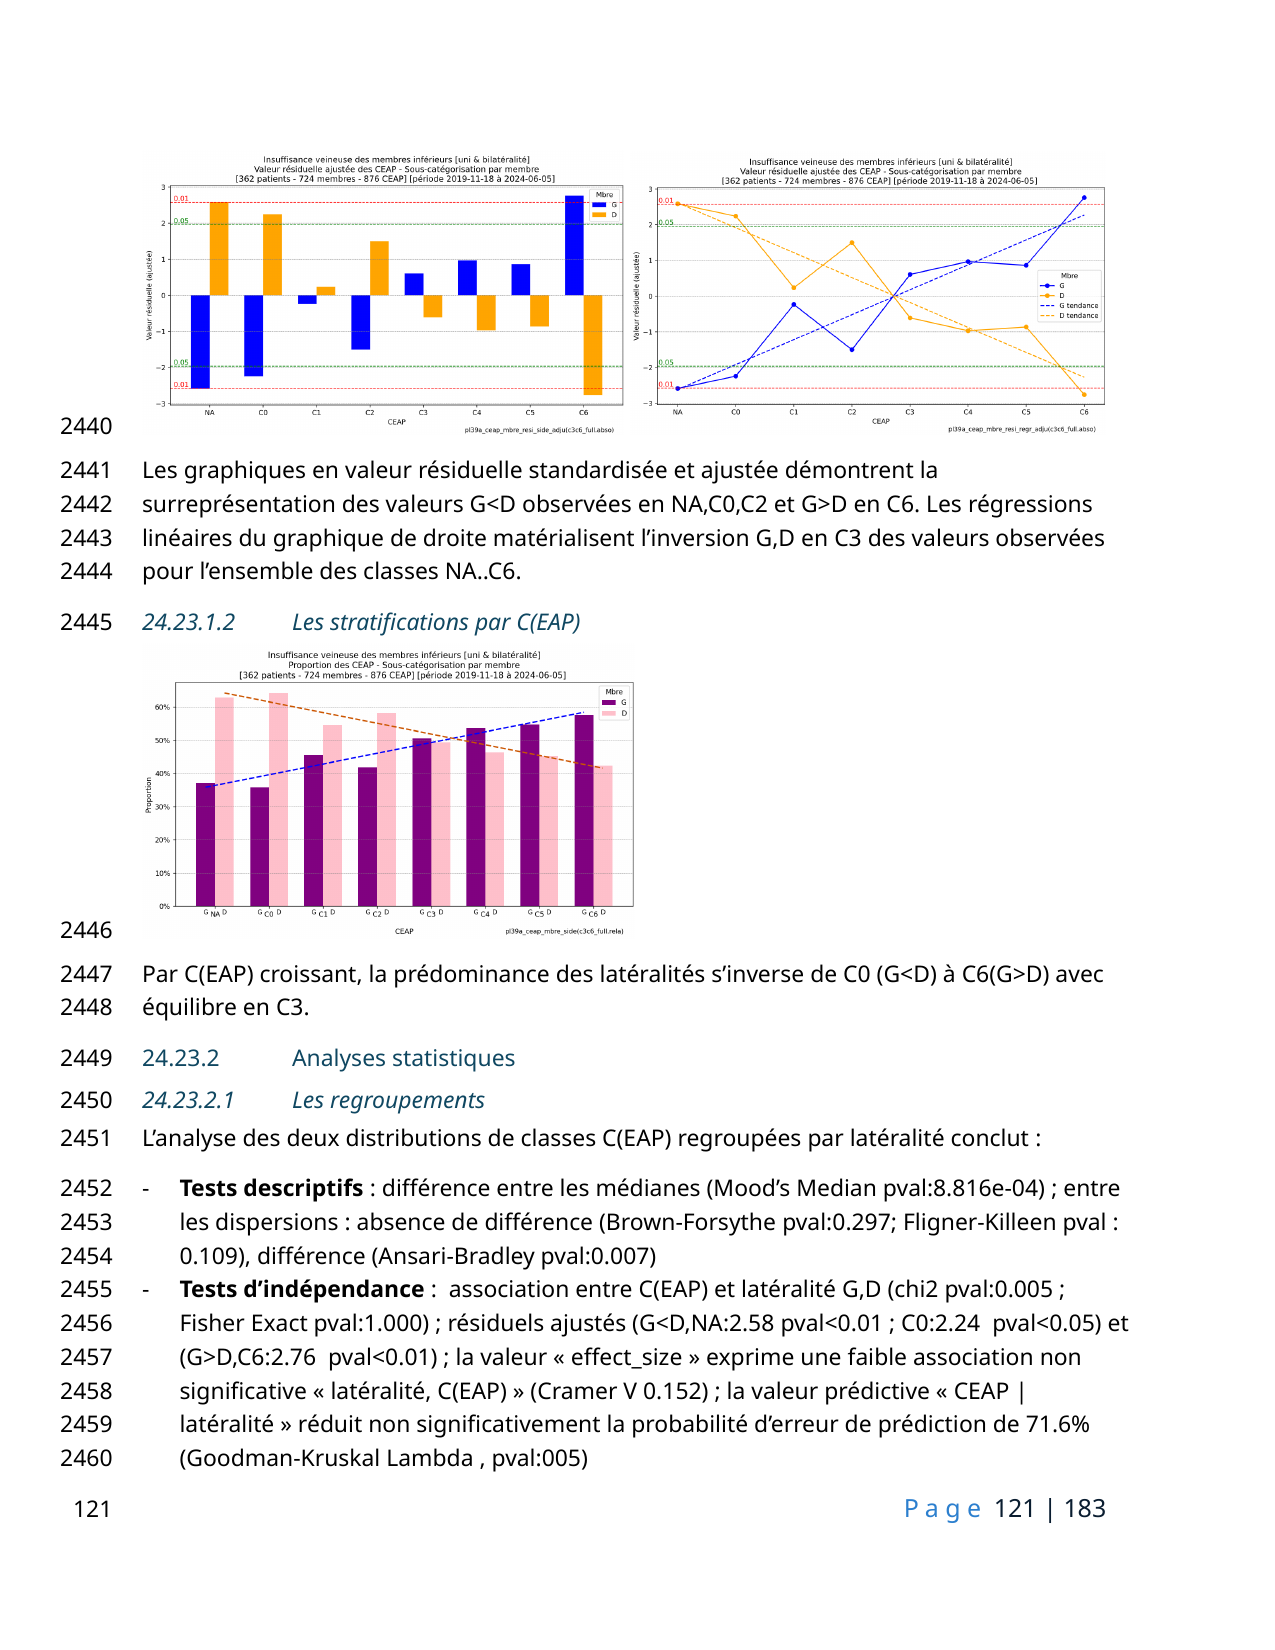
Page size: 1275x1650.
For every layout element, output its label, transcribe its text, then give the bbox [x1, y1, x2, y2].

list Tests descriptifs : différence entre les médianes (Mood’s Median pval:8.816e-04) ; entre les dispersions : absence de différence (Brown-Forsythe pval:0.297; Fligner-Killeen pval : 0.109), différence (Ansari-Bradley pval:0.007) [142, 1172, 1133, 1271]
text Par C(EAP) croissant, la prédominance des latéralités s’inverse de C0 (G<D) à C6(G>D) avec équilibre en C3. [142, 957, 1133, 1022]
subtitle Les stratifications par C(EAP) [142, 606, 1133, 637]
picture [630, 151, 1107, 435]
picture [141, 150, 625, 435]
text L’analyse des deux distributions de classes C(EAP) regroupées par latéralité conclut : [142, 1122, 1133, 1153]
subtitle Analyses statistiques [142, 1042, 1133, 1073]
list Tests d’indépendance : association entre C(EAP) et latéralité G,D (chi2 pval:0.005 ; Fisher Exact pval:1.000) ; résiduels ajustés (G<D,NA:2.58 pval<0.01 ; C0:2.24 pval<0.05) et (G>D,C6:2.76 pval<0.01) ; la valeur « effect_size » exprime une faible association non significative « latéralité, C(EAP) » (Cramer V 0.152) ; la valeur prédictive « CEAP | latéralité » réduit non significativement la probabilité d’erreur de prédiction de 71.6% (Goodman-Kruskal Lambda , pval:005) [142, 1273, 1133, 1473]
picture [141, 643, 635, 939]
text Les graphiques en valeur résiduelle standardisée et ajustée démontrent la surreprésentation des valeurs G<D observées en NA,C0,C2 et G>D en C6. Les régressions linéaires du graphique de droite matérialisent l’inversion G,D en C3 des valeurs observées pour l’ensemble des classes NA..C6. [142, 454, 1133, 586]
subtitle Les regroupements [142, 1084, 1133, 1115]
